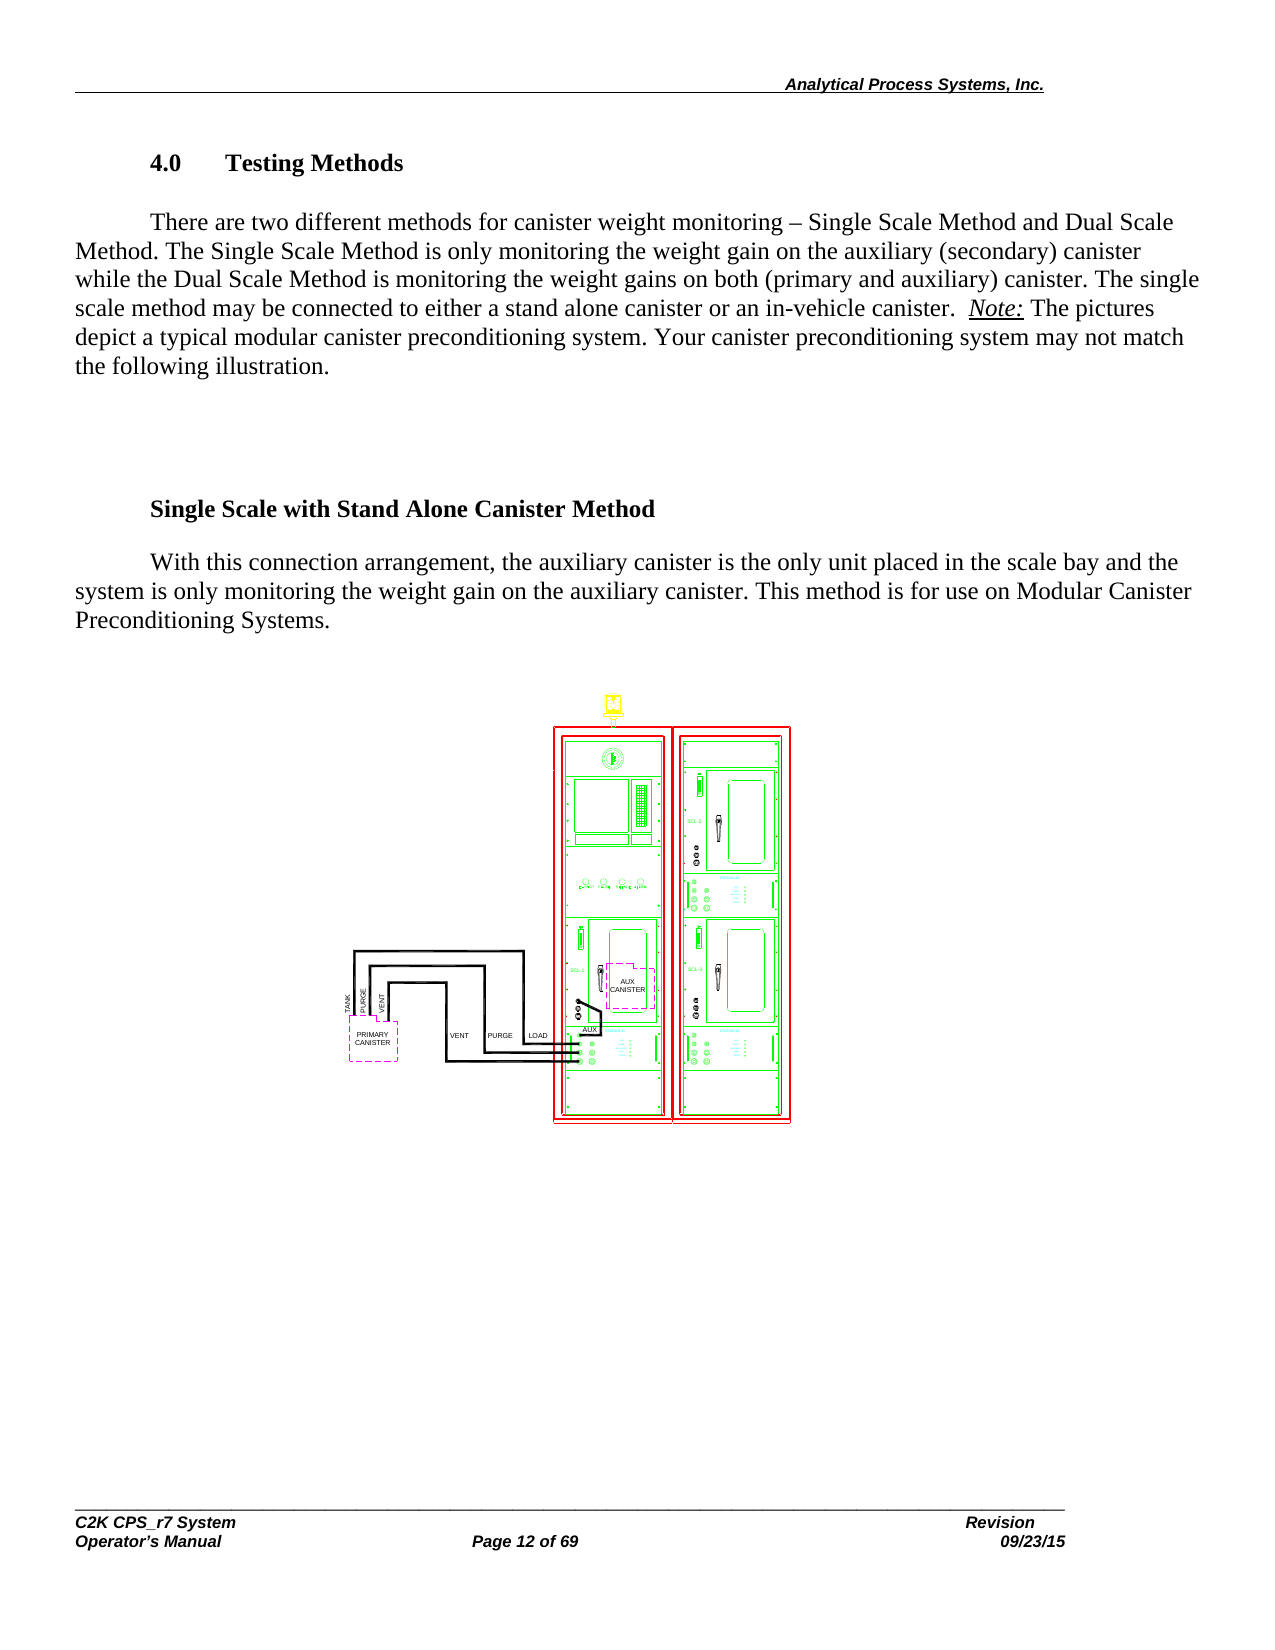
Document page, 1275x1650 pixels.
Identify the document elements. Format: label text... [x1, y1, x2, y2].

text There are two different methods for canister weight monitoring – Single Scale Method and Dual Scale Method. The Single Scale Method is only monitoring the weight gain on the auxiliary (secondary) canister while the Dual Scale Method is monitoring the weight gains on both (primary and auxiliary) canister. The single scale method may be connected to either a stand alone canister or an in-vehicle canister. Note: The pictures depict a typical modular canister preconditioning system. Your canister preconditioning system may not match the following illustration. [75, 207, 1200, 379]
subtitle Single Scale with Stand Alone Canister Method [75, 494, 1200, 523]
text With this connection arrangement, the auxiliary canister is the only unit placed in the scale bay and the system is only monitoring the weight gain on the auxiliary canister. This method is for use on Modular Canister Preconditioning Systems. [75, 547, 1200, 633]
subtitle 4.0 Testing Methods [75, 148, 1200, 177]
